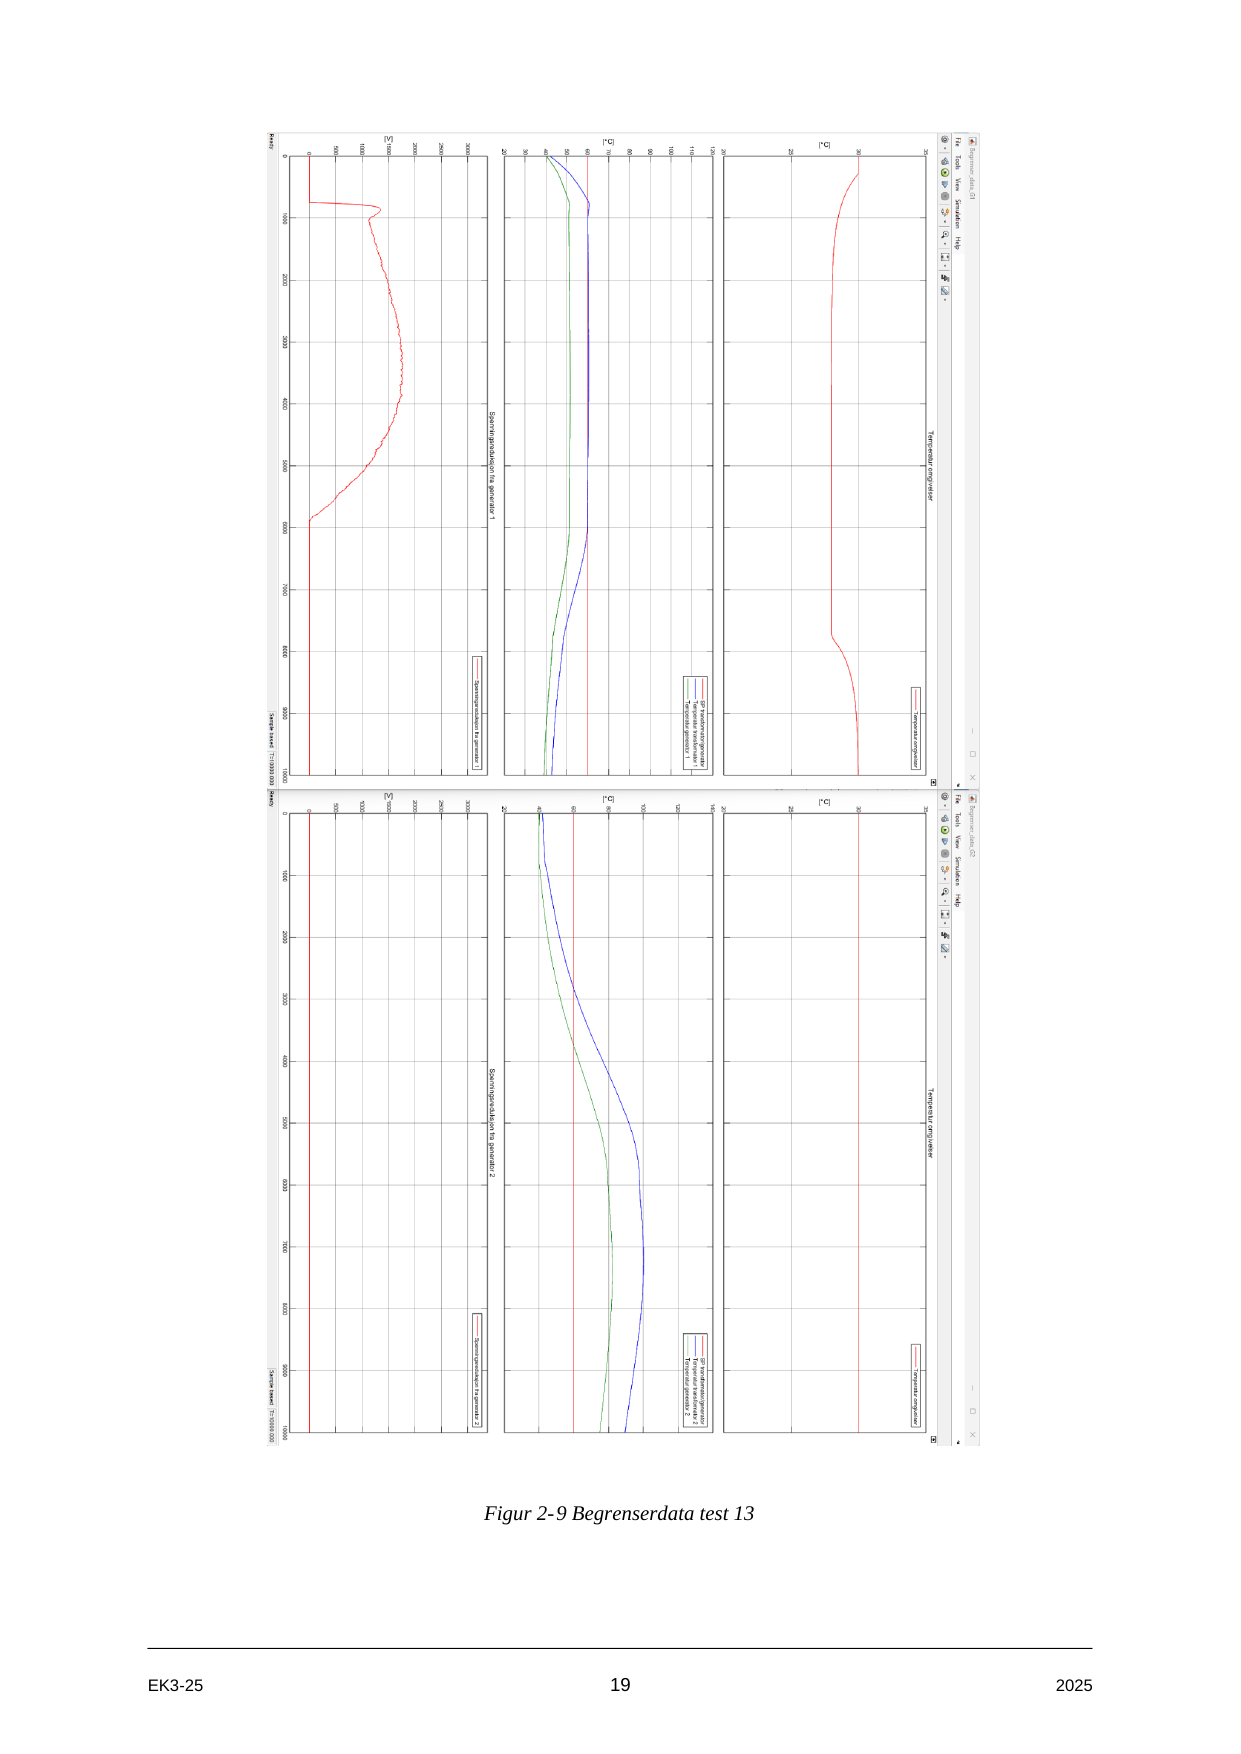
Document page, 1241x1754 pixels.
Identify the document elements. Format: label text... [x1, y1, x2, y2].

picture [267, 134, 980, 1445]
